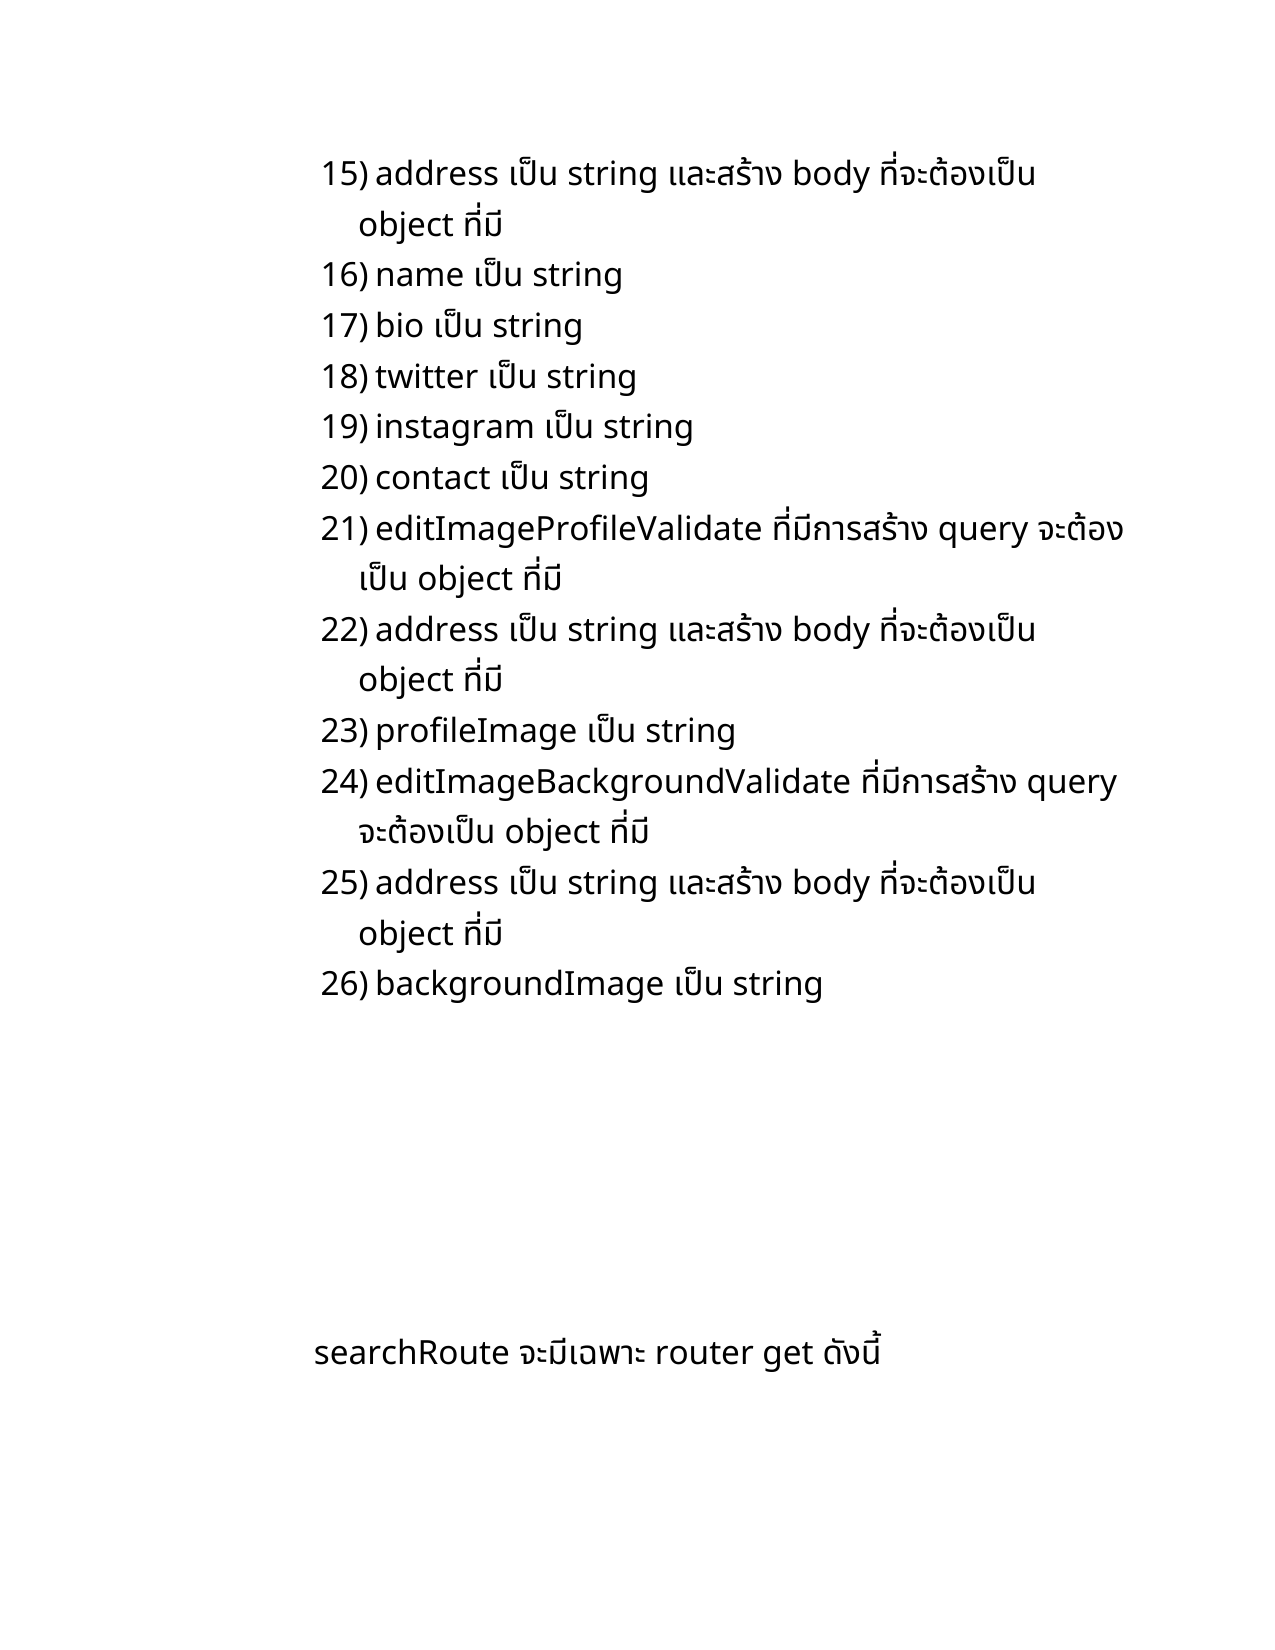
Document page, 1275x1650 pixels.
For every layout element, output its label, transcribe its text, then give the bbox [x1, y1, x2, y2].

list address เป็น string และสร้าง body ที่จะต้องเป็น object ที่มี [320, 606, 1125, 707]
list backgroundImage เป็น string [320, 960, 1125, 1011]
list profileImage เป็น string [320, 707, 1125, 757]
list twitter เป็น string [320, 352, 1125, 403]
list instagram เป็น string [320, 403, 1125, 454]
list editImageBackgroundValidate ที่มีการสร้าง query จะต้องเป็น object ที่มี [320, 757, 1125, 859]
list editImageProfileValidate ที่มีการสร้าง query จะต้องเป็น object ที่มี [320, 504, 1125, 606]
list contact เป็น string [320, 454, 1125, 504]
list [320, 150, 1125, 251]
list name เป็น string [320, 251, 1125, 302]
text searchRoute จะมีเฉพาะ router get ดังนี้ [314, 1328, 1125, 1379]
list bio เป็น string [320, 302, 1125, 352]
list address เป็น string และสร้าง body ที่จะต้องเป็น object ที่มี [320, 859, 1125, 960]
